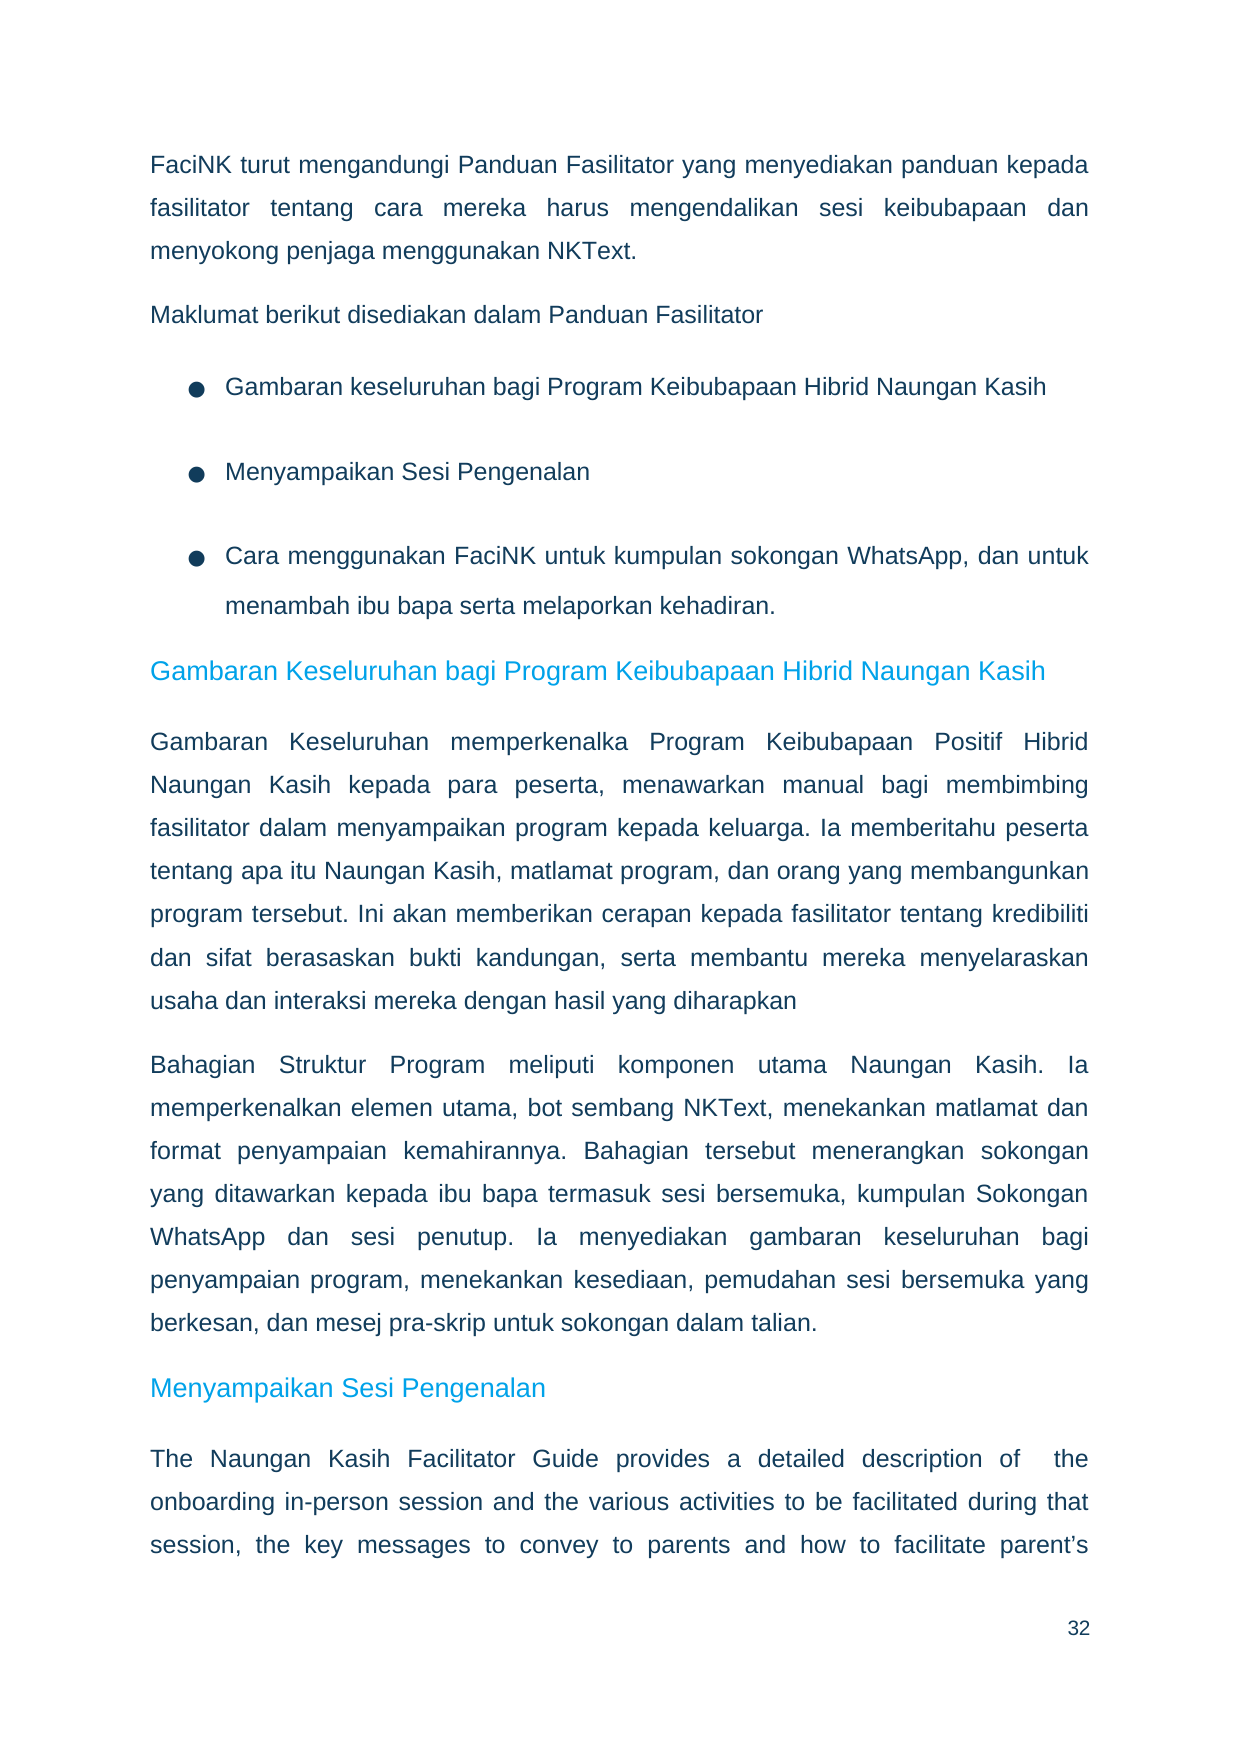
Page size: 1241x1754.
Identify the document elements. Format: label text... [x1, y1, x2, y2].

text Gambaran Keseluruhan memperkenalka Program Keibubapaan Positif Hibrid Naungan Kasih kepada para peserta, menawarkan manual bagi membimbing fasilitator dalam menyampaikan program kepada keluarga. Ia memberitahu peserta tentang apa itu Naungan Kasih, matlamat program, dan orang yang membangunkan program tersebut. Ini akan memberikan cerapan kepada fasilitator tentang kredibiliti dan sifat berasaskan bukti kandungan, serta membantu mereka menyelaraskan usaha dan interaksi mereka dengan hasil yang diharapkan [150, 727, 1090, 1014]
list Gambaran keseluruhan bagi Program Keibubapaan Hibrid Naungan Kasih [187, 364, 1090, 407]
text Maklumat berikut disediakan dalam Panduan Fasilitator [150, 300, 1090, 329]
subtitle Gambaran Keseluruhan bagi Program Keibubapaan Hibrid Naungan Kasih [150, 655, 1090, 686]
text FaciNK turut mengandungi Panduan Fasilitator yang menyediakan panduan kepada fasilitator tentang cara mereka harus mengendalikan sesi keibubapaan dan menyokong penjaga menggunakan NKText. [150, 150, 1090, 265]
list Cara menggunakan FaciNK untuk kumpulan sokongan WhatsApp, dan untuk menambah ibu bapa serta melaporkan kehadiran. [187, 534, 1090, 620]
text Bahagian Struktur Program meliputi komponen utama Naungan Kasih. Ia memperkenalkan elemen utama, bot sembang NKText, menekankan matlamat dan format penyampaian kemahirannya. Bahagian tersebut menerangkan sokongan yang ditawarkan kepada ibu bapa termasuk sesi bersemuka, kumpulan Sokongan WhatsApp dan sesi penutup. Ia menyediakan gambaran keseluruhan bagi penyampaian program, menekankan kesediaan, pemudahan sesi bersemuka yang berkesan, dan mesej pra-skrip untuk sokongan dalam talian. [150, 1049, 1090, 1337]
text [150, 1444, 1090, 1559]
subtitle Menyampaikan Sesi Pengenalan [150, 1372, 1090, 1403]
list Menyampaikan Sesi Pengenalan [187, 449, 1090, 492]
